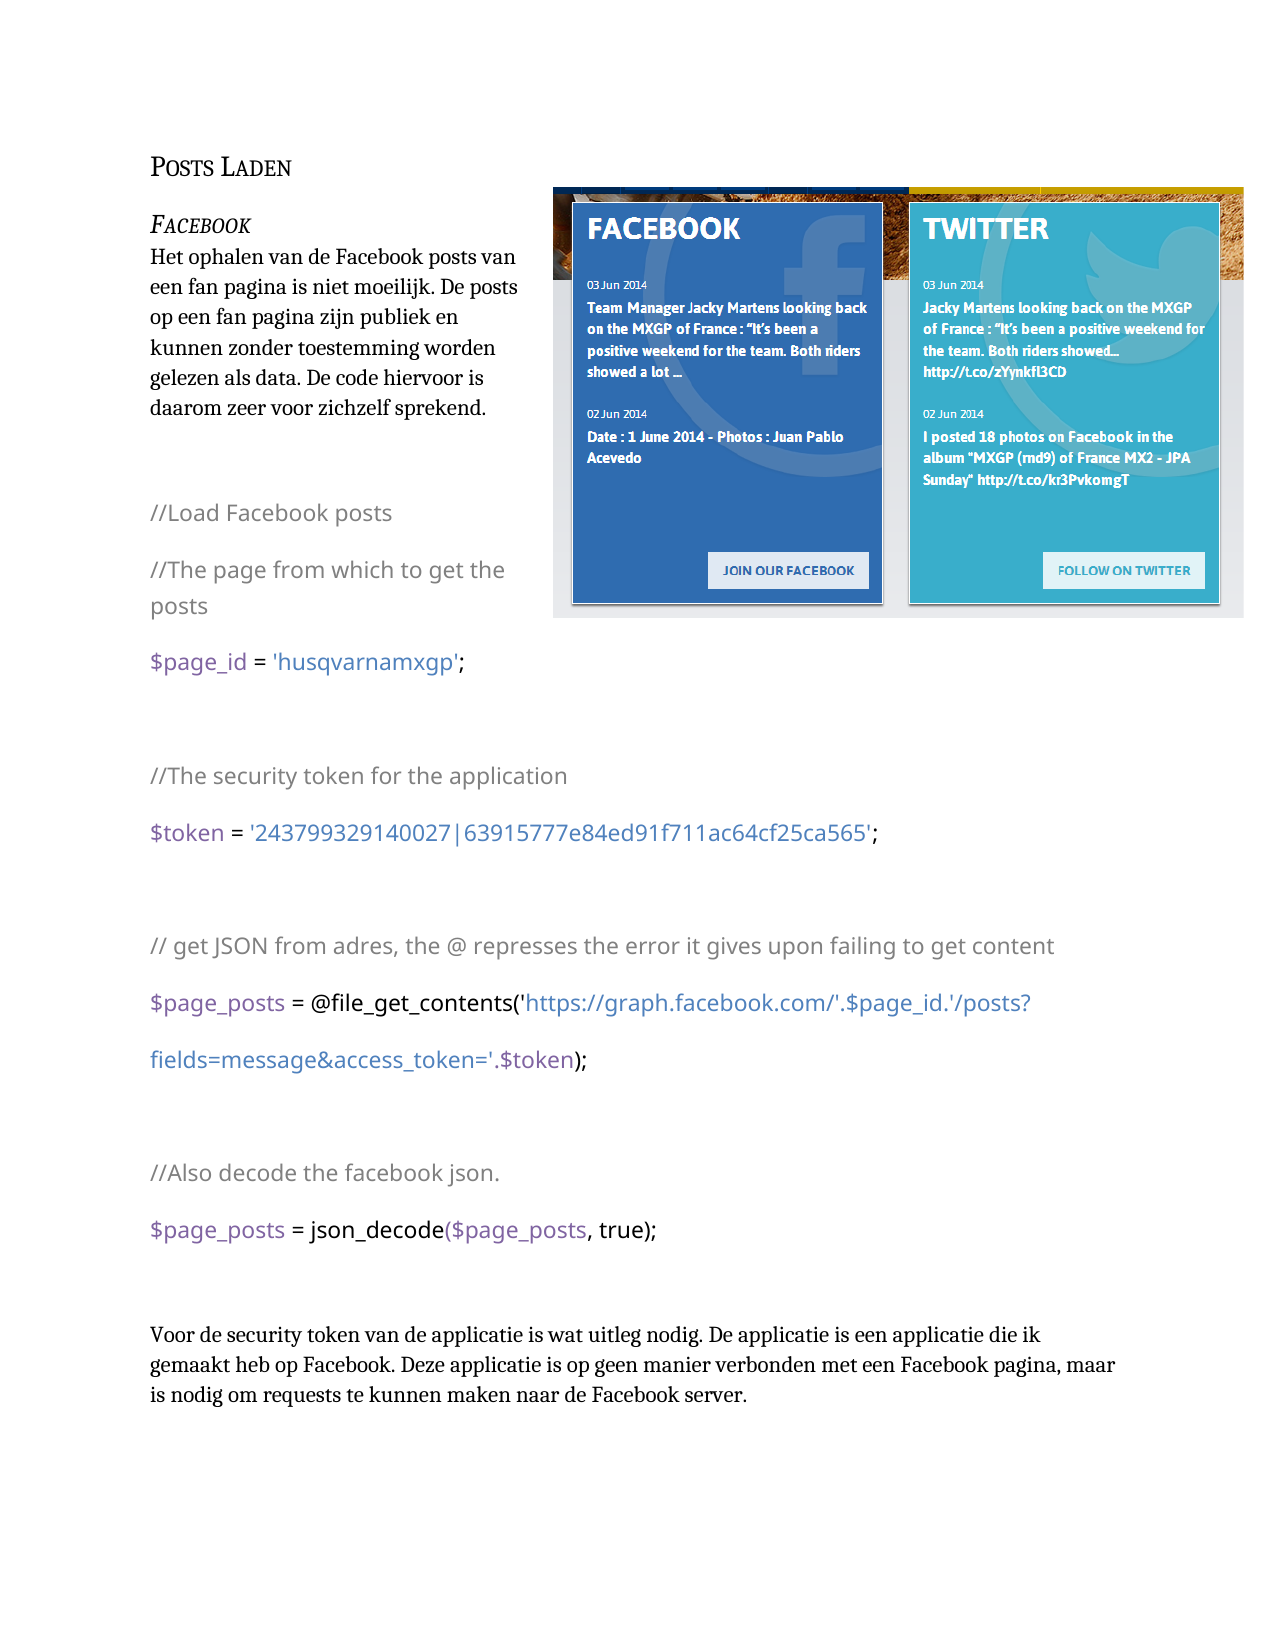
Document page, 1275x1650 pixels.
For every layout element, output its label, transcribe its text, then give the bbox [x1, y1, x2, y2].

text Het ophalen van de Facebook posts van een fan pagina is niet moeilijk. De posts op een fan pagina zijn publiek en kunnen zonder toestemming worden gelezen als data. De code hiervoor is daarom zeer voor zichzelf sprekend. [150, 244, 553, 421]
text $page_posts = json_decode($page_posts, true); [150, 1214, 1125, 1245]
subtitle Facebook [150, 209, 553, 240]
text //The page from which to get the posts [150, 554, 1125, 621]
text // get JSON from adres, the @ represses the error it gives upon failing to get content [150, 930, 1125, 961]
picture [553, 187, 1244, 618]
text fields=message&access_token='.$token); [150, 1044, 1125, 1075]
text Voor de security token van de applicatie is wat uitleg nodig. De applicatie is een applicatie die ik gemaakt heb op Facebook. Deze applicatie is op geen manier verbonden met een Facebook pagina, maar is nodig om requests te kunnen maken naar de Facebook server. [150, 1322, 1125, 1409]
text //The security token for the application [150, 760, 1125, 791]
text $page_id = 'husqvarnamxgp'; [150, 646, 1125, 678]
subtitle Posts Laden [150, 150, 1125, 183]
text //Load Facebook posts [150, 497, 553, 528]
text $page_posts = @file_get_contents('https://graph.facebook.com/'.$page_id.'/posts? [150, 987, 1125, 1018]
text //Also decode the facebook json. [150, 1157, 1125, 1188]
text $token = '243799329140027|63915777e84ed91f711ac64cf25ca565'; [150, 817, 1125, 848]
